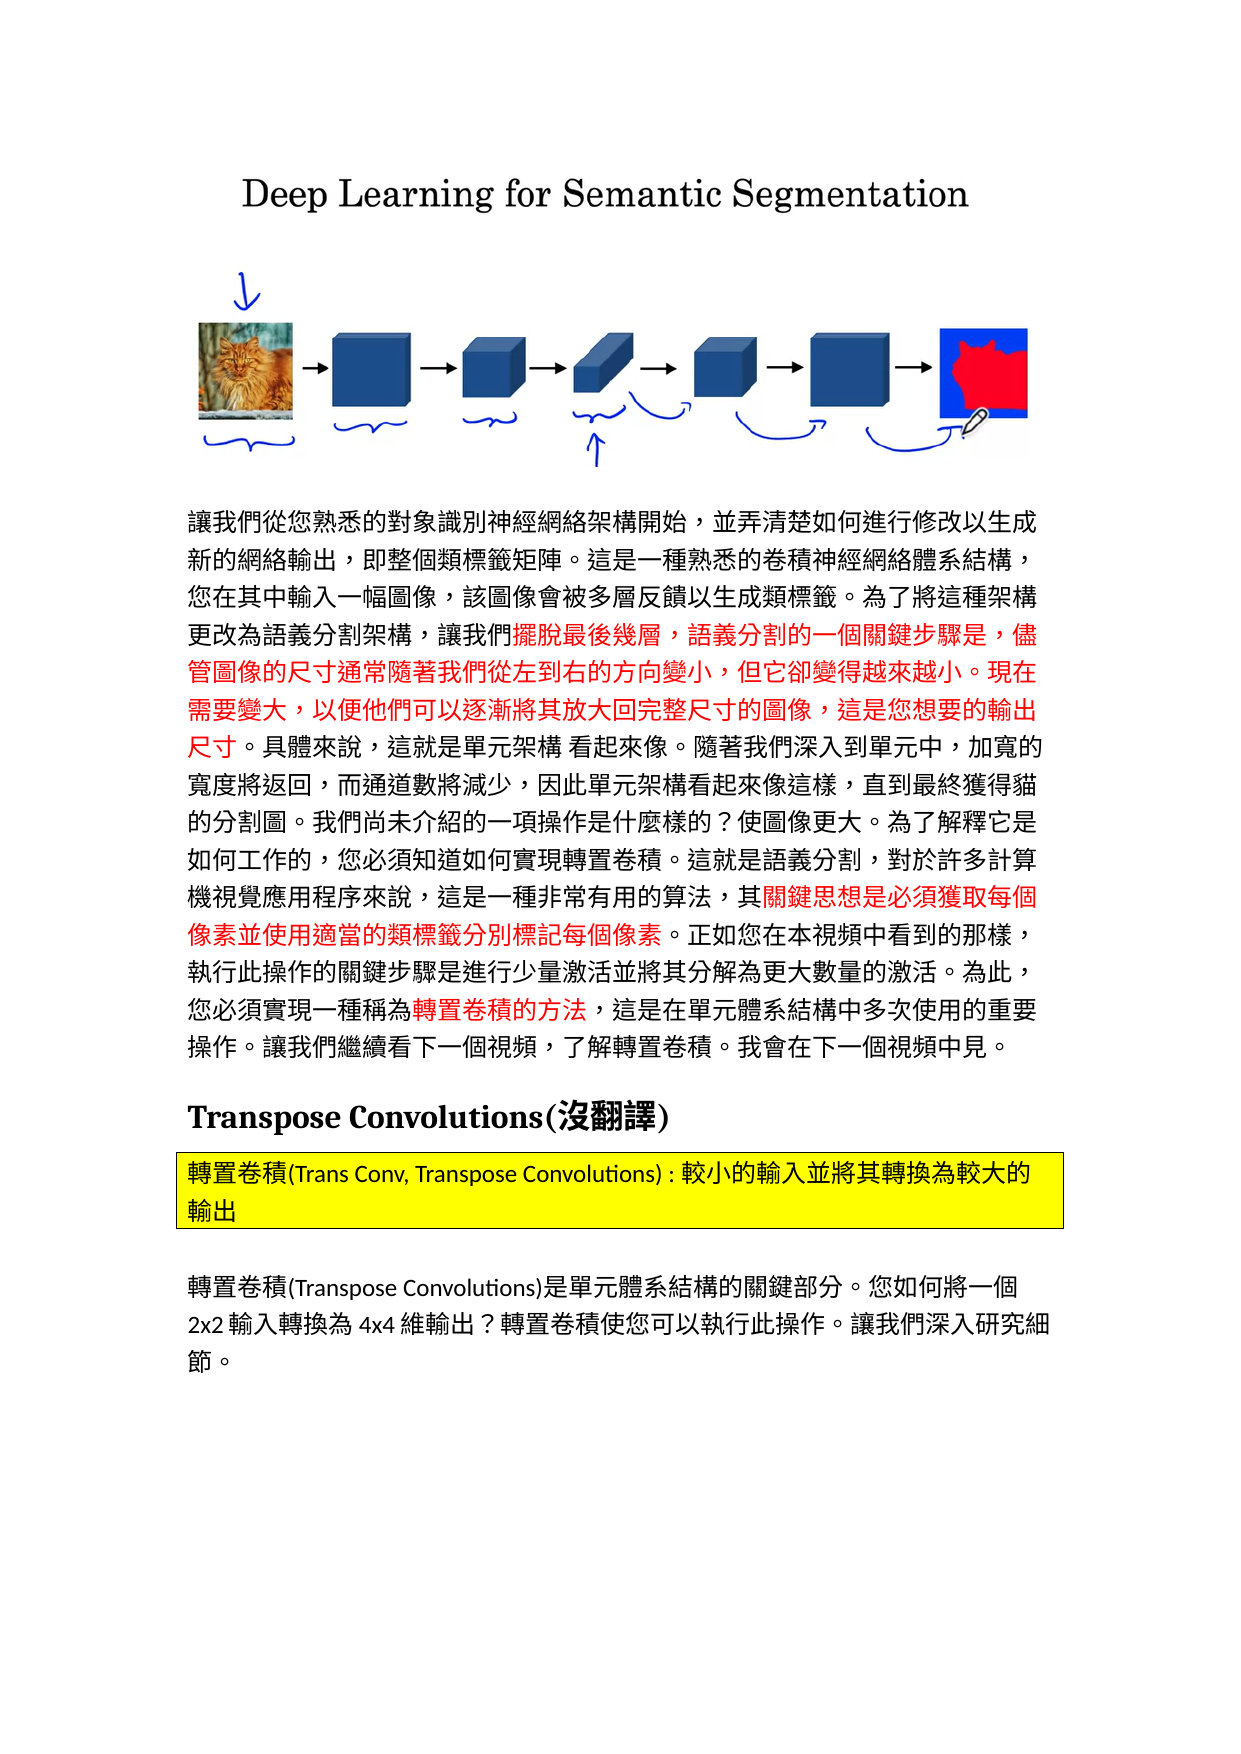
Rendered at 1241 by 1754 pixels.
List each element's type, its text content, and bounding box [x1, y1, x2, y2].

subtitle Transpose Convolutions(沒翻譯) [187, 1077, 1053, 1152]
text 轉置卷積(Transpose Convolutions)是單元體系結構的關鍵部分。您如何將一個2x2輸入轉換為4x4維輸出？轉置卷積使您可以執行此操作。讓我們深入研究細節。 [187, 1267, 1053, 1379]
table_header 轉置卷積(Trans Conv, Transpose Convolutions) : 較小的輸入並將其轉換為較大的輸出 [177, 1153, 1063, 1228]
picture [187, 164, 1032, 467]
text 讓我們從您熟悉的對象識別神經網絡架構開始，並弄清楚如何進行修改以生成新的網絡輸出，即整個類標籤矩陣。這是一種熟悉的卷積神經網絡體系結構，您在其中輸入一幅圖像，該圖像會被多層反饋以生成類標籤。為了將這種架構更改為語義分割架構，讓我們擺脫最後幾層，語義分割的一個關鍵步驟是，儘管圖像的尺寸通常隨著我們從左到右的方向變小，但它卻變得越來越小。現在需要變大，以便他們可以逐漸將其放大回完整尺寸的圖像，這是您想要的輸出尺寸。具體來說，這就是單元架構 看起來像。隨著我們深入到單元中，加寬的寬度將返回，而通道數將減少，因此單元架構看起來像這樣，直到最終獲得貓的分割圖。我們尚未介紹的一項操作是什麼樣的？使圖像更大。為了解釋它是如何工作的，您必須知道如何實現轉置卷積。這就是語義分割，對於許多計算機視覺應用程序來說，這是一種非常有用的算法，其關鍵思想是必須獲取每個像素並使用適當的類標籤分別標記每個像素。正如您在本視頻中看到的那樣，執行此操作的關鍵步驟是進行少量激活並將其分解為更大數量的激活。為此，您必須實現一種稱為轉置卷積的方法，這是在單元體系結構中多次使用的重要操作。讓我們繼續看下一個視頻，了解轉置卷積。我會在下一個視頻中見。 [187, 502, 1053, 1064]
